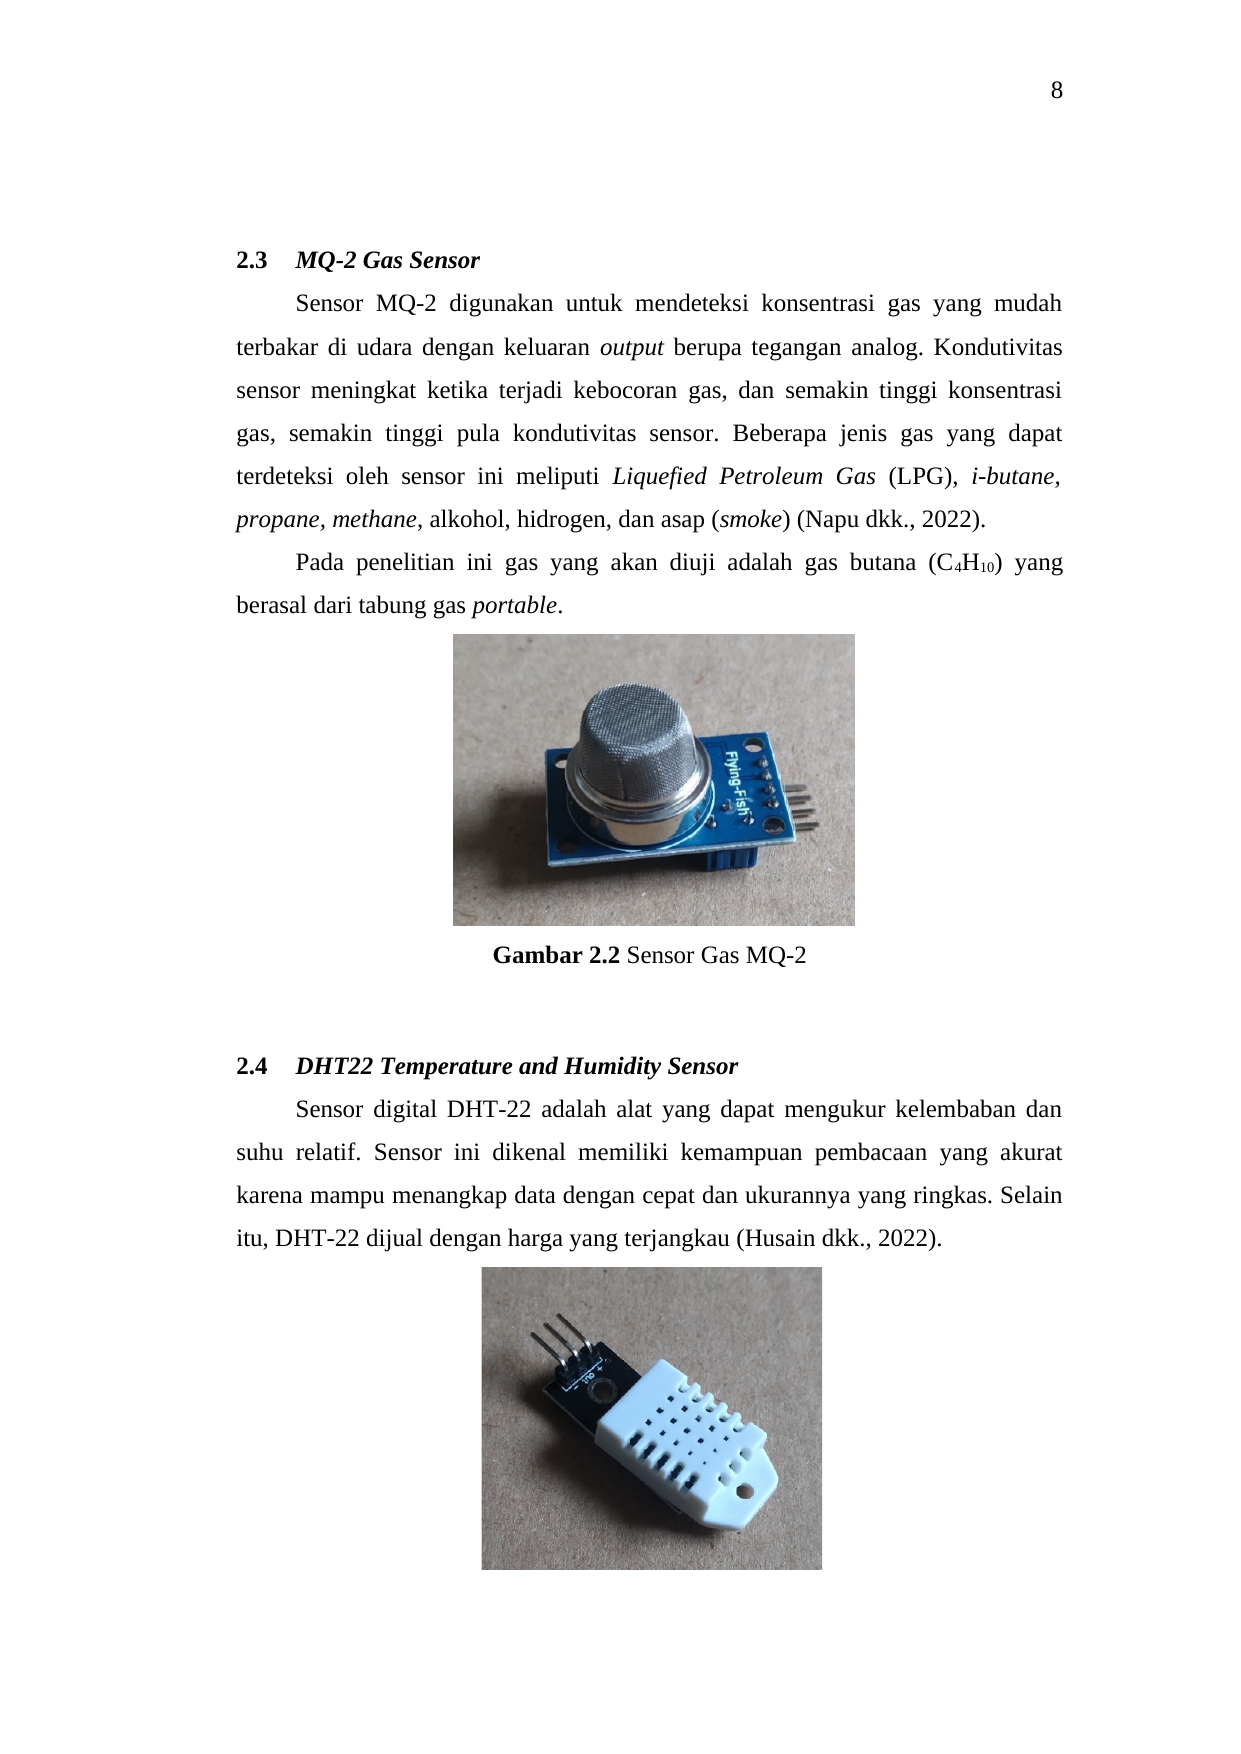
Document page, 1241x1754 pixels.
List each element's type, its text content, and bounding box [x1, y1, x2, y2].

text DHT22 Temperature and Humidity Sensor [236, 1051, 1063, 1080]
text Sensor digital DHT-22 adalah alat yang dapat mengukur kelembaban dan suhu relatif. Sensor ini dikenal memiliki kemampuan pembacaan yang akurat karena mampu menangkap data dengan cepat dan ukurannya yang ringkas. Selain itu, DHT-22 dijual dengan harga yang terjangkau [236, 1094, 1063, 1252]
text Sensor MQ-2 digunakan untuk mendeteksi konsentrasi gas yang mudah terbakar di udara dengan keluaran output berupa tegangan analog. Kondutivitas sensor meningkat ketika terjadi kebocoran gas, dan semakin tinggi konsentrasi gas, semakin tinggi pula kondutivitas sensor. Beberapa jenis gas yang dapat terdeteksi oleh sensor ini meliputi Liquefied Petroleum Gas (LPG), i-butane, propane, methane, alkohol, hidrogen, dan asap (smoke) [236, 288, 1063, 533]
text Gambar 2.2 Sensor Gas MQ-2 [236, 940, 1063, 968]
picture [481, 1267, 823, 1570]
text MQ-2 Gas Sensor [236, 245, 1063, 274]
text Pada penelitian ini gas yang akan diuji adalah gas butana (C4H10) yang berasal dari tabung gas portable. [236, 547, 1063, 619]
picture [453, 634, 855, 926]
